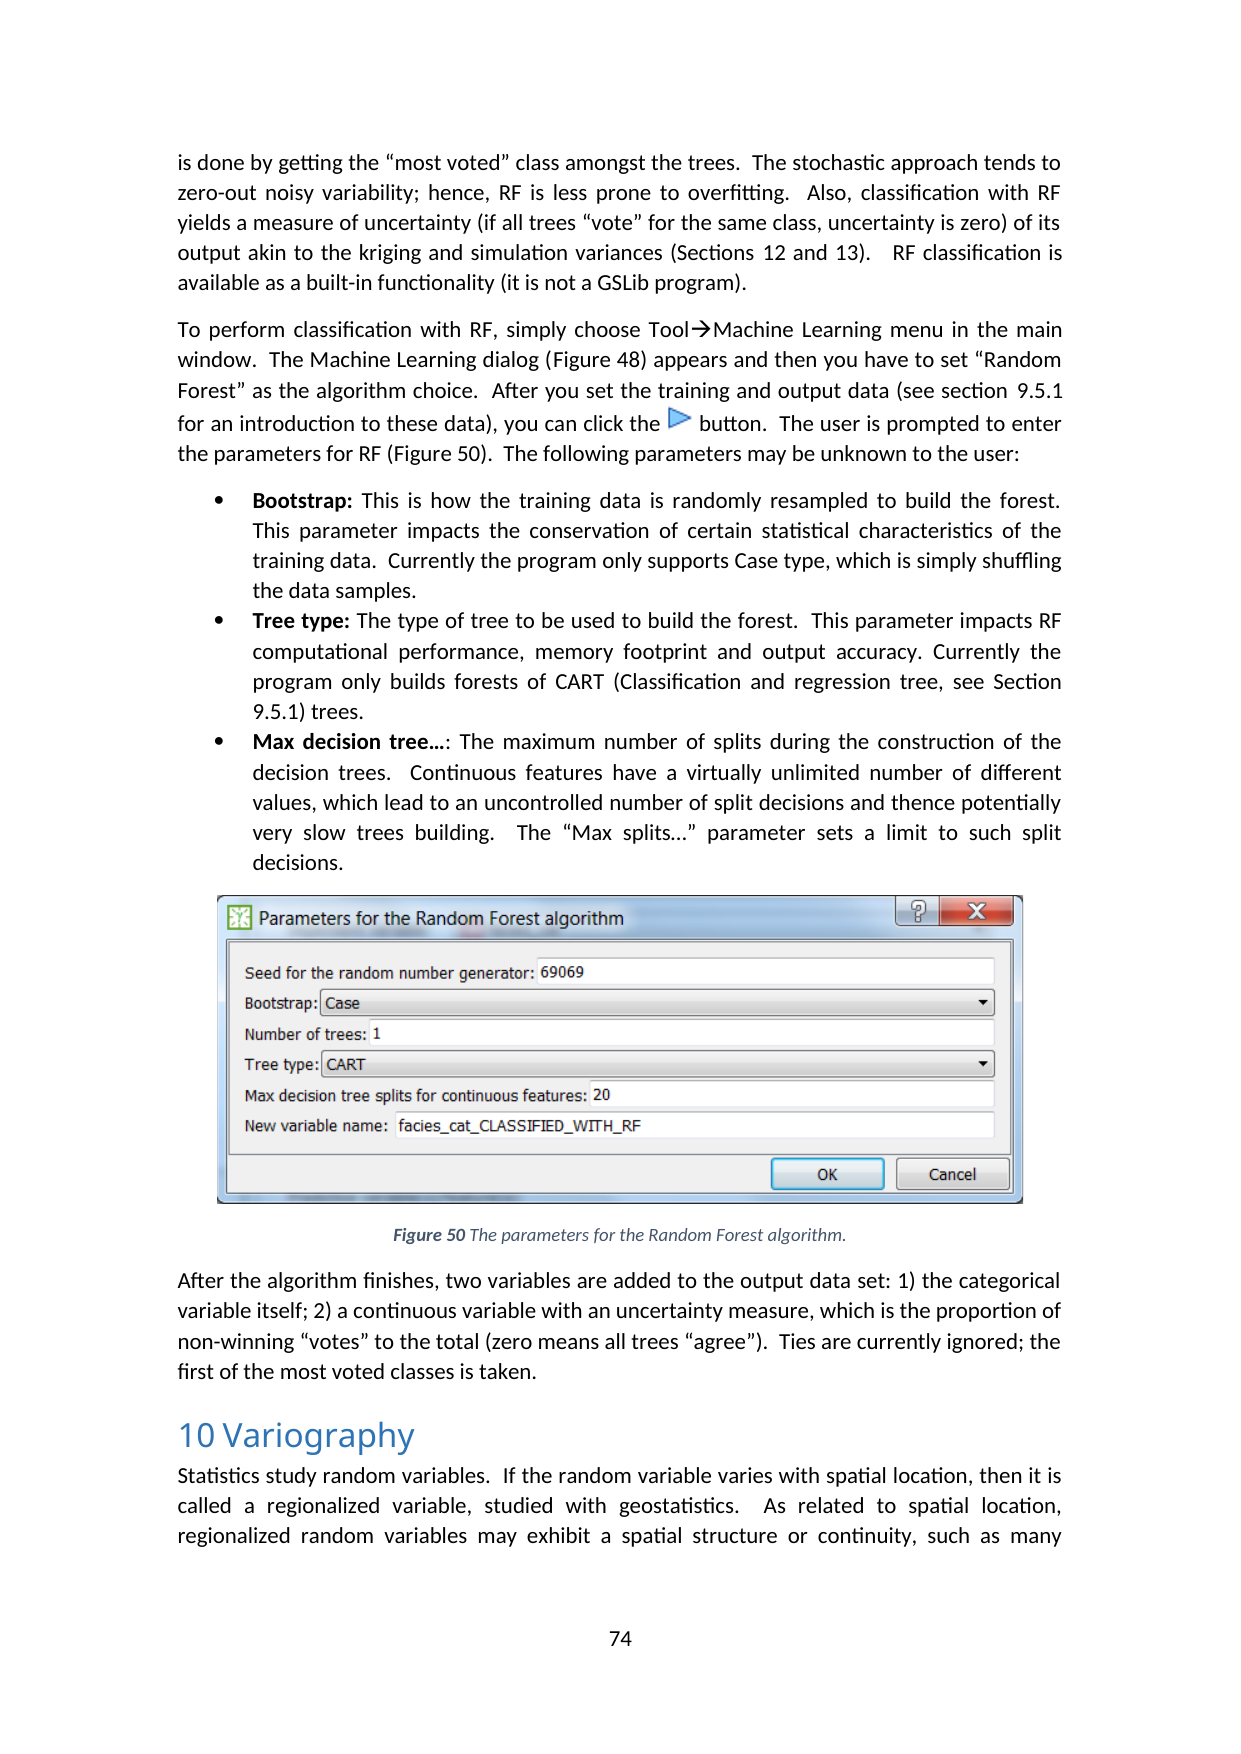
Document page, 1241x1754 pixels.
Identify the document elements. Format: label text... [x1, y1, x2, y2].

list Bootstrap: This is how the training data is randomly resampled to build the forest. This parameter impacts the conservation of certain statistical characteristics of the training data. Currently the program only supports Case type, which is simply shuffling the data samples. [215, 486, 1063, 604]
text Figure 50 The parameters for the Random Forest algorithm. [177, 1223, 1063, 1246]
text After the algorithm finishes, two variables are added to the output data set: 1) the categorical variable itself; 2) a continuous variable with an uncertainty measure, which is the proportion of non-winning “votes” to the total (zero means all trees “agree”). Ties are currently ignored; the first of the most voted classes is taken. [177, 1266, 1063, 1385]
picture [217, 895, 1024, 1204]
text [177, 1461, 1063, 1550]
list Max decision tree…: The maximum number of splits during the construction of the decision trees. Continuous features have a virtually unlimited number of different values, which lead to an uncontrolled number of split decisions and thence potentially very slow trees building. The “Max splits…” parameter sets a limit to such split decisions. [215, 727, 1063, 876]
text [177, 148, 1063, 296]
text To perform classification with RF, simply choose ToolMachine Learning menu in the main window. The Machine Learning dialog (Figure 48) appears and then you have to set “Random Forest” as the algorithm choice. After you set the training and output data (see section 9.5.1 for an introduction to these data), you can click the button. The user is prompted to enter the parameters for RF (Figure 50). The following parameters may be unknown to the user: [177, 315, 1063, 467]
list Tree type: The type of tree to be used to build the forest. This parameter impacts RF computational performance, memory footprint and output accuracy. Currently the program only builds forests of CART (Classification and regression tree, see Section 9.5.1) trees. [215, 607, 1063, 725]
subtitle Variography [177, 1412, 1063, 1458]
picture [667, 406, 693, 431]
